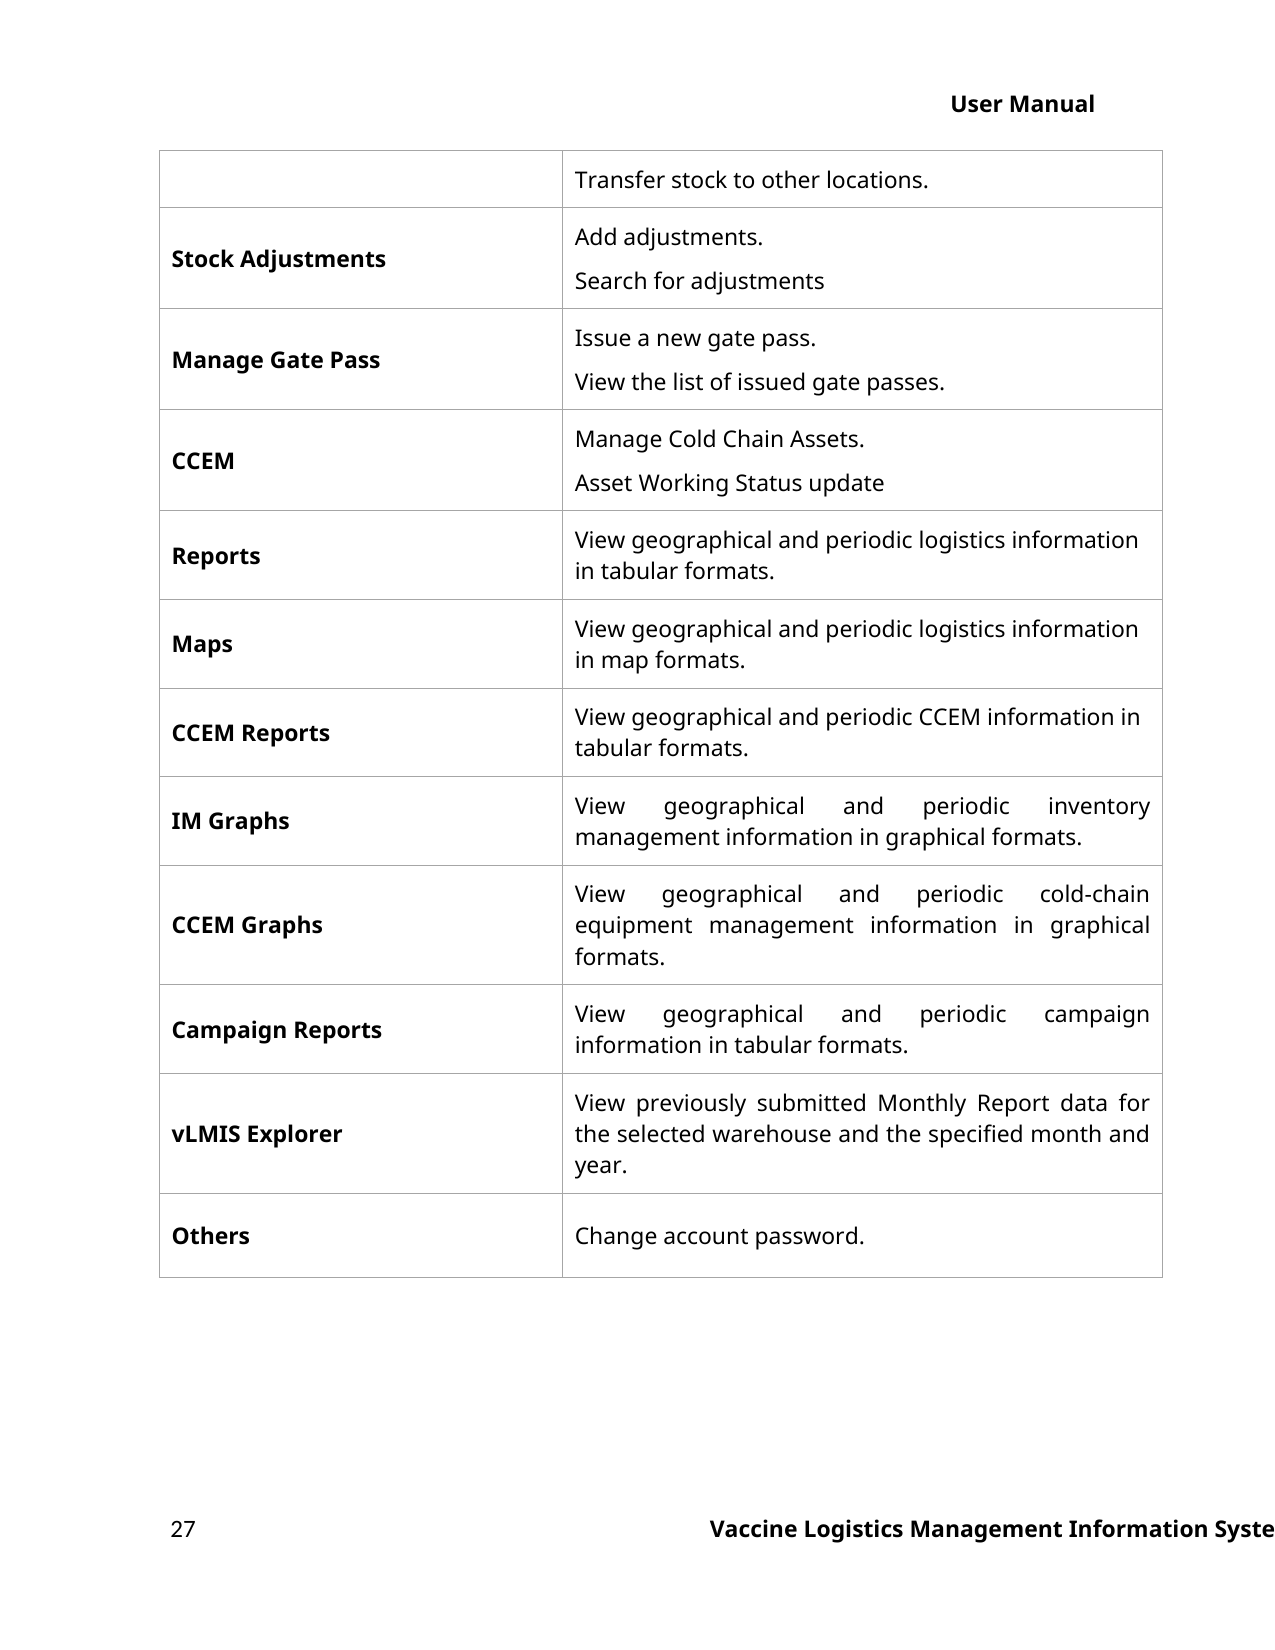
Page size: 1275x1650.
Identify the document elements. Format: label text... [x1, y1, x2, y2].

table_cell View geographical and periodic logistics information in tabular formats. [563, 511, 1162, 599]
table_cell View geographical and periodic CCEM information in tabular formats. [563, 689, 1162, 776]
table_cell CCEM [160, 410, 562, 510]
table_cell vLMIS Explorer [160, 1074, 562, 1193]
table_cell Others [160, 1194, 562, 1277]
table_cell Change account password. [563, 1194, 1162, 1277]
table_cell Stock Adjustments [160, 208, 562, 308]
table_cell View geographical and periodic campaign information in tabular formats. [563, 985, 1162, 1073]
table_cell IM Graphs [160, 777, 562, 864]
table_cell View geographical and periodic inventory management information in graphical formats. [563, 777, 1162, 864]
table_cell Campaign Reports [160, 985, 562, 1073]
table_cell Manage Gate Pass [160, 309, 562, 409]
table_cell Add adjustments. Search for adjustments [563, 208, 1162, 308]
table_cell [160, 151, 562, 207]
table_cell View geographical and periodic cold-chain equipment management information in graphical formats. [563, 866, 1162, 984]
table_cell CCEM Reports [160, 689, 562, 776]
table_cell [563, 151, 1162, 207]
table_cell CCEM Graphs [160, 866, 562, 984]
table_cell Issue a new gate pass. View the list of issued gate passes. [563, 309, 1162, 409]
table_cell View previously submitted Monthly Report data for the selected warehouse and the specified month and year. [563, 1074, 1162, 1193]
table_cell Manage Cold Chain Assets. Asset Working Status update [563, 410, 1162, 510]
table_cell Maps [160, 600, 562, 687]
table_cell View geographical and periodic logistics information in map formats. [563, 600, 1162, 687]
table_cell Reports [160, 511, 562, 599]
